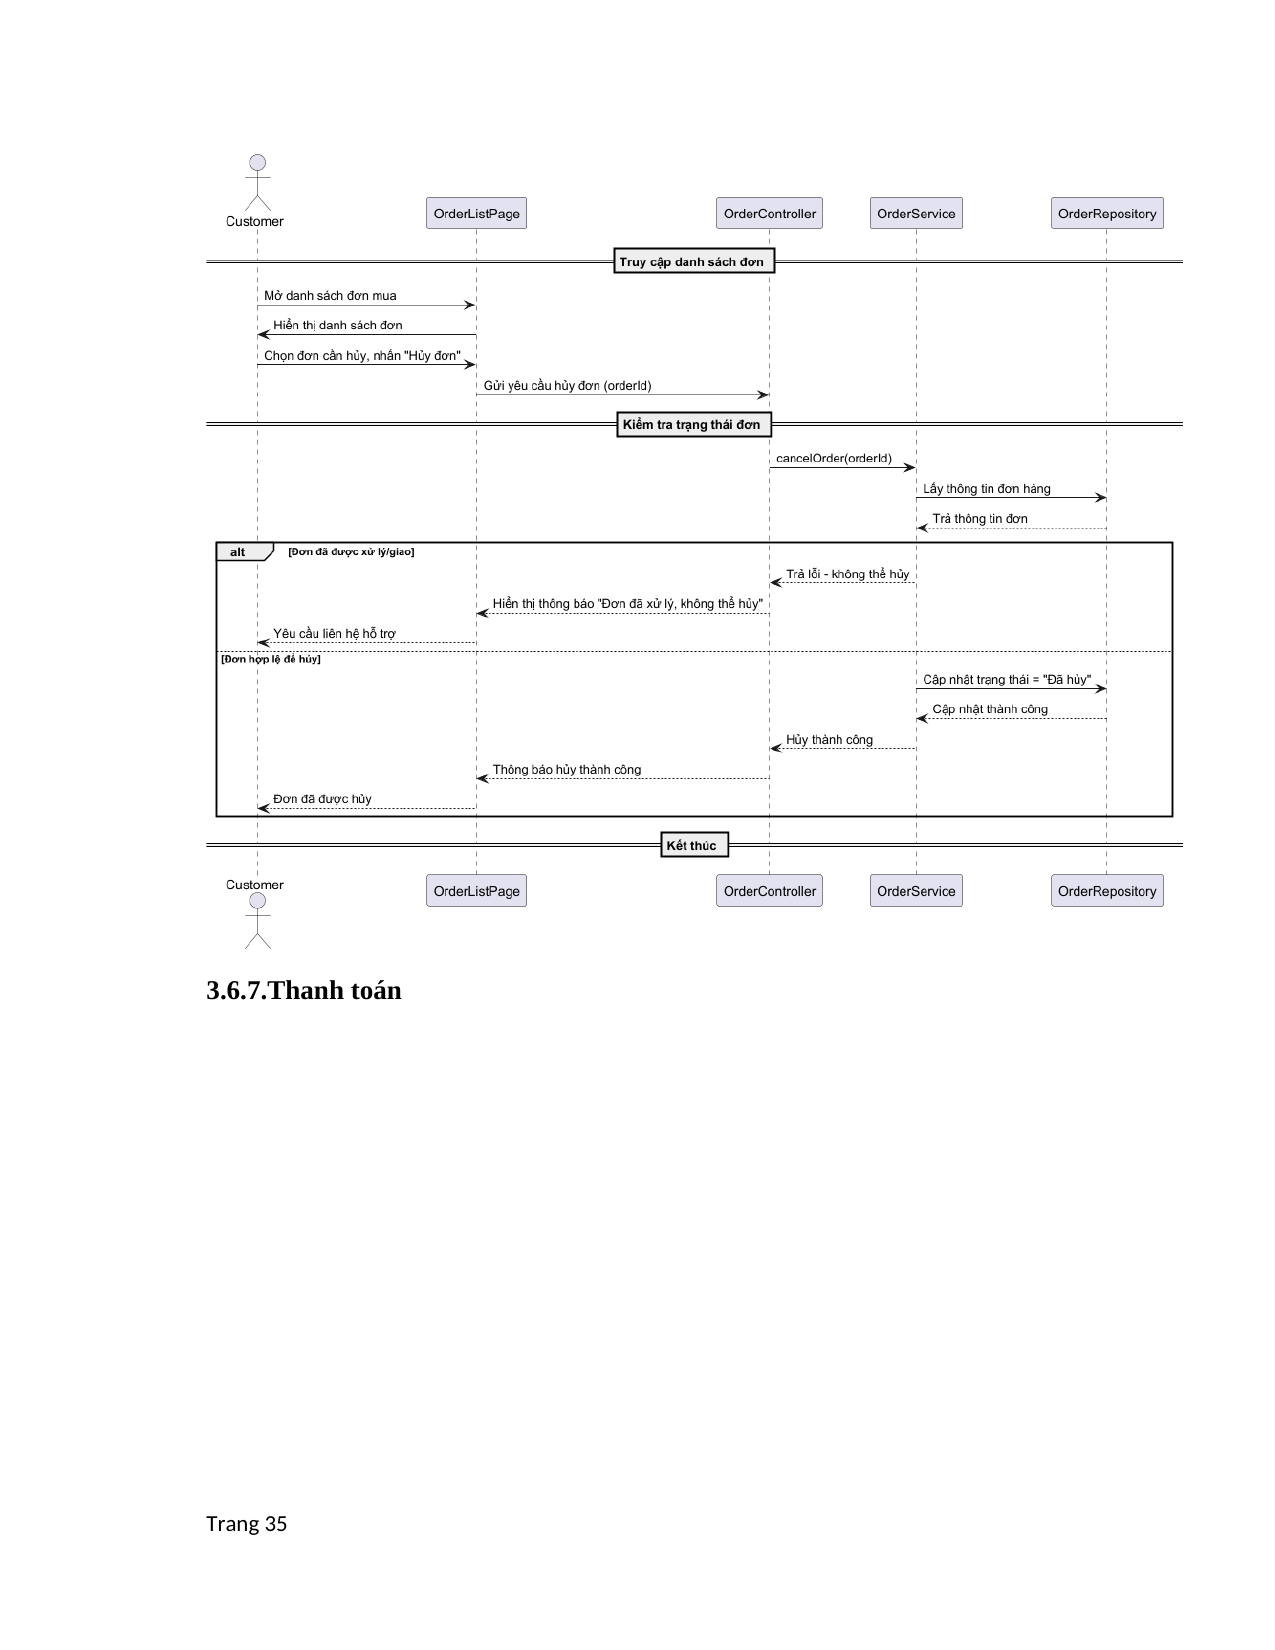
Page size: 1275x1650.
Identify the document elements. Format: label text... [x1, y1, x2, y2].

picture [206, 150, 1187, 953]
subtitle 3.6.7.Thanh toán [206, 980, 1187, 1005]
